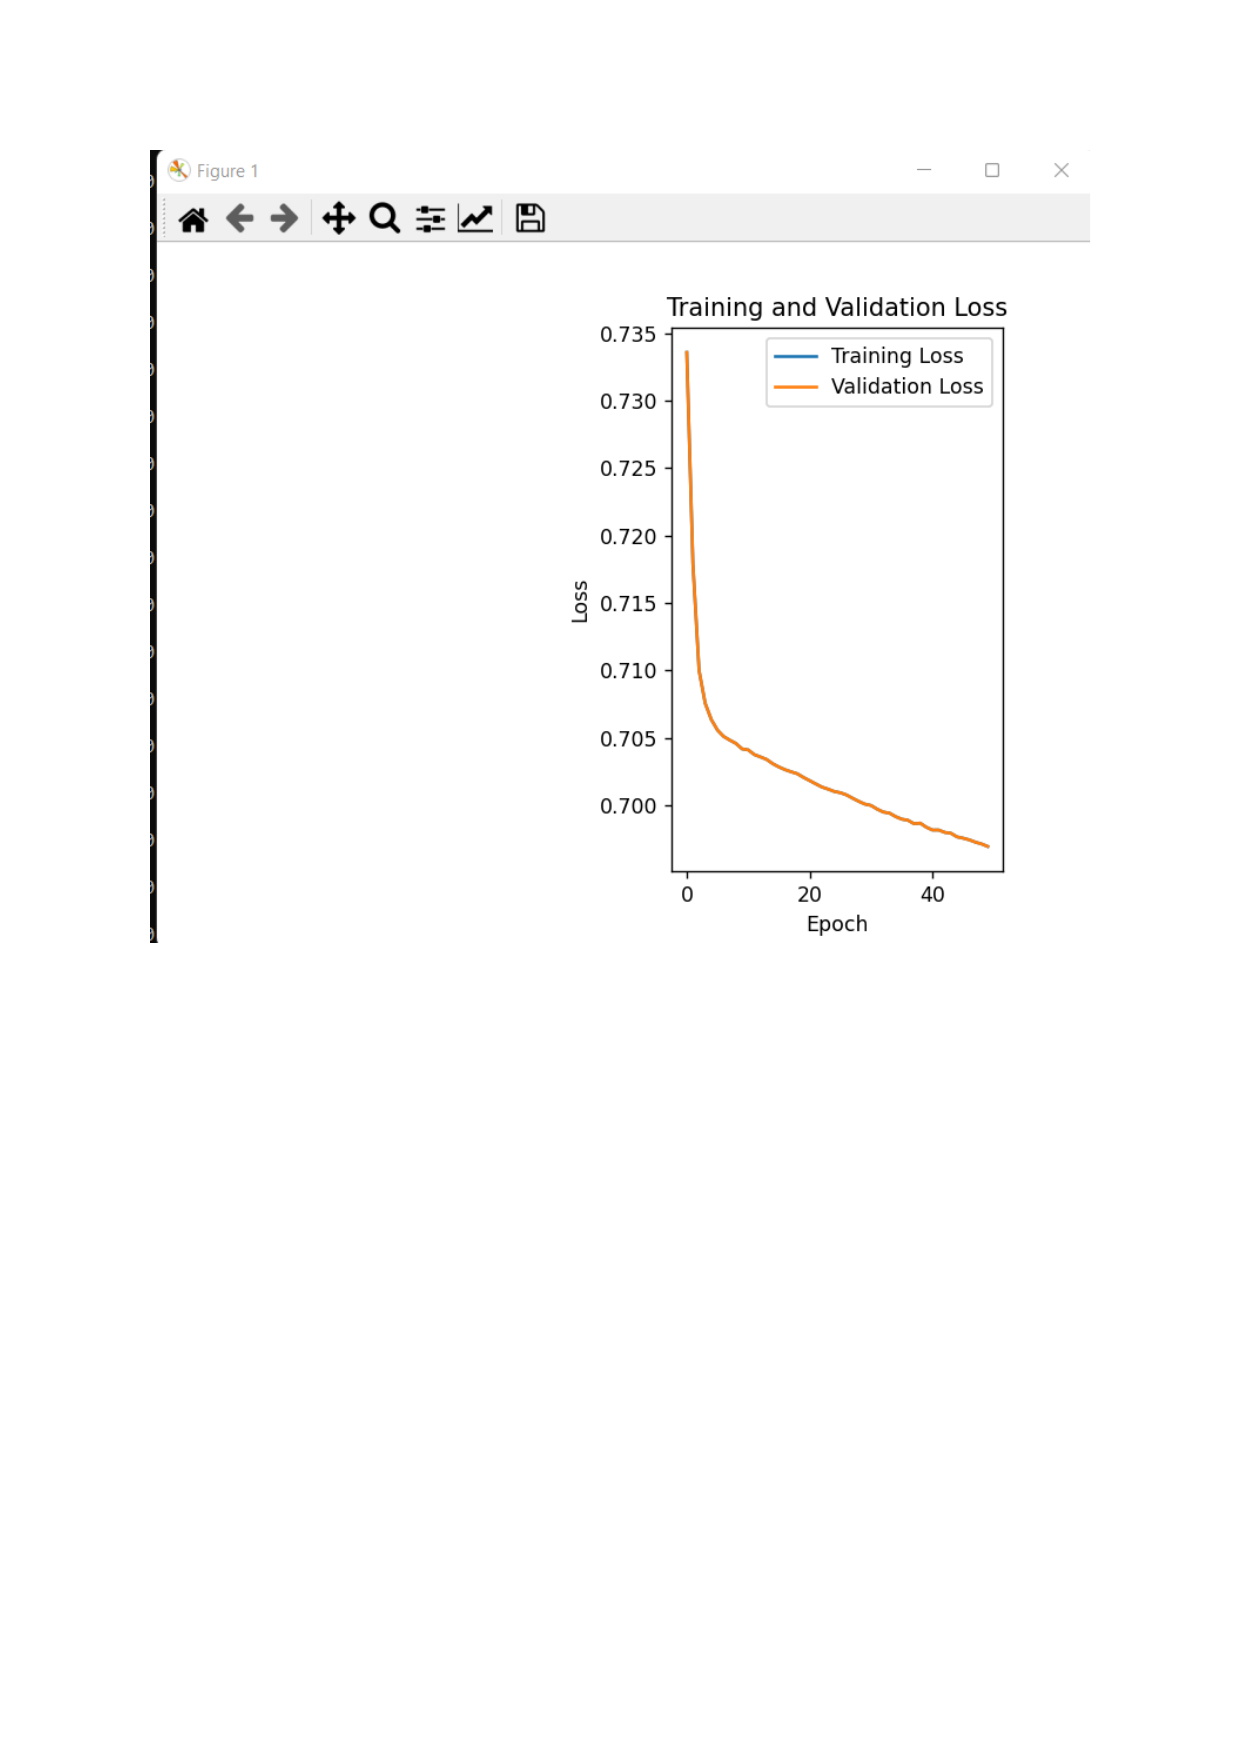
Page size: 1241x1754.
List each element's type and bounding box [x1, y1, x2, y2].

picture [150, 150, 1091, 943]
